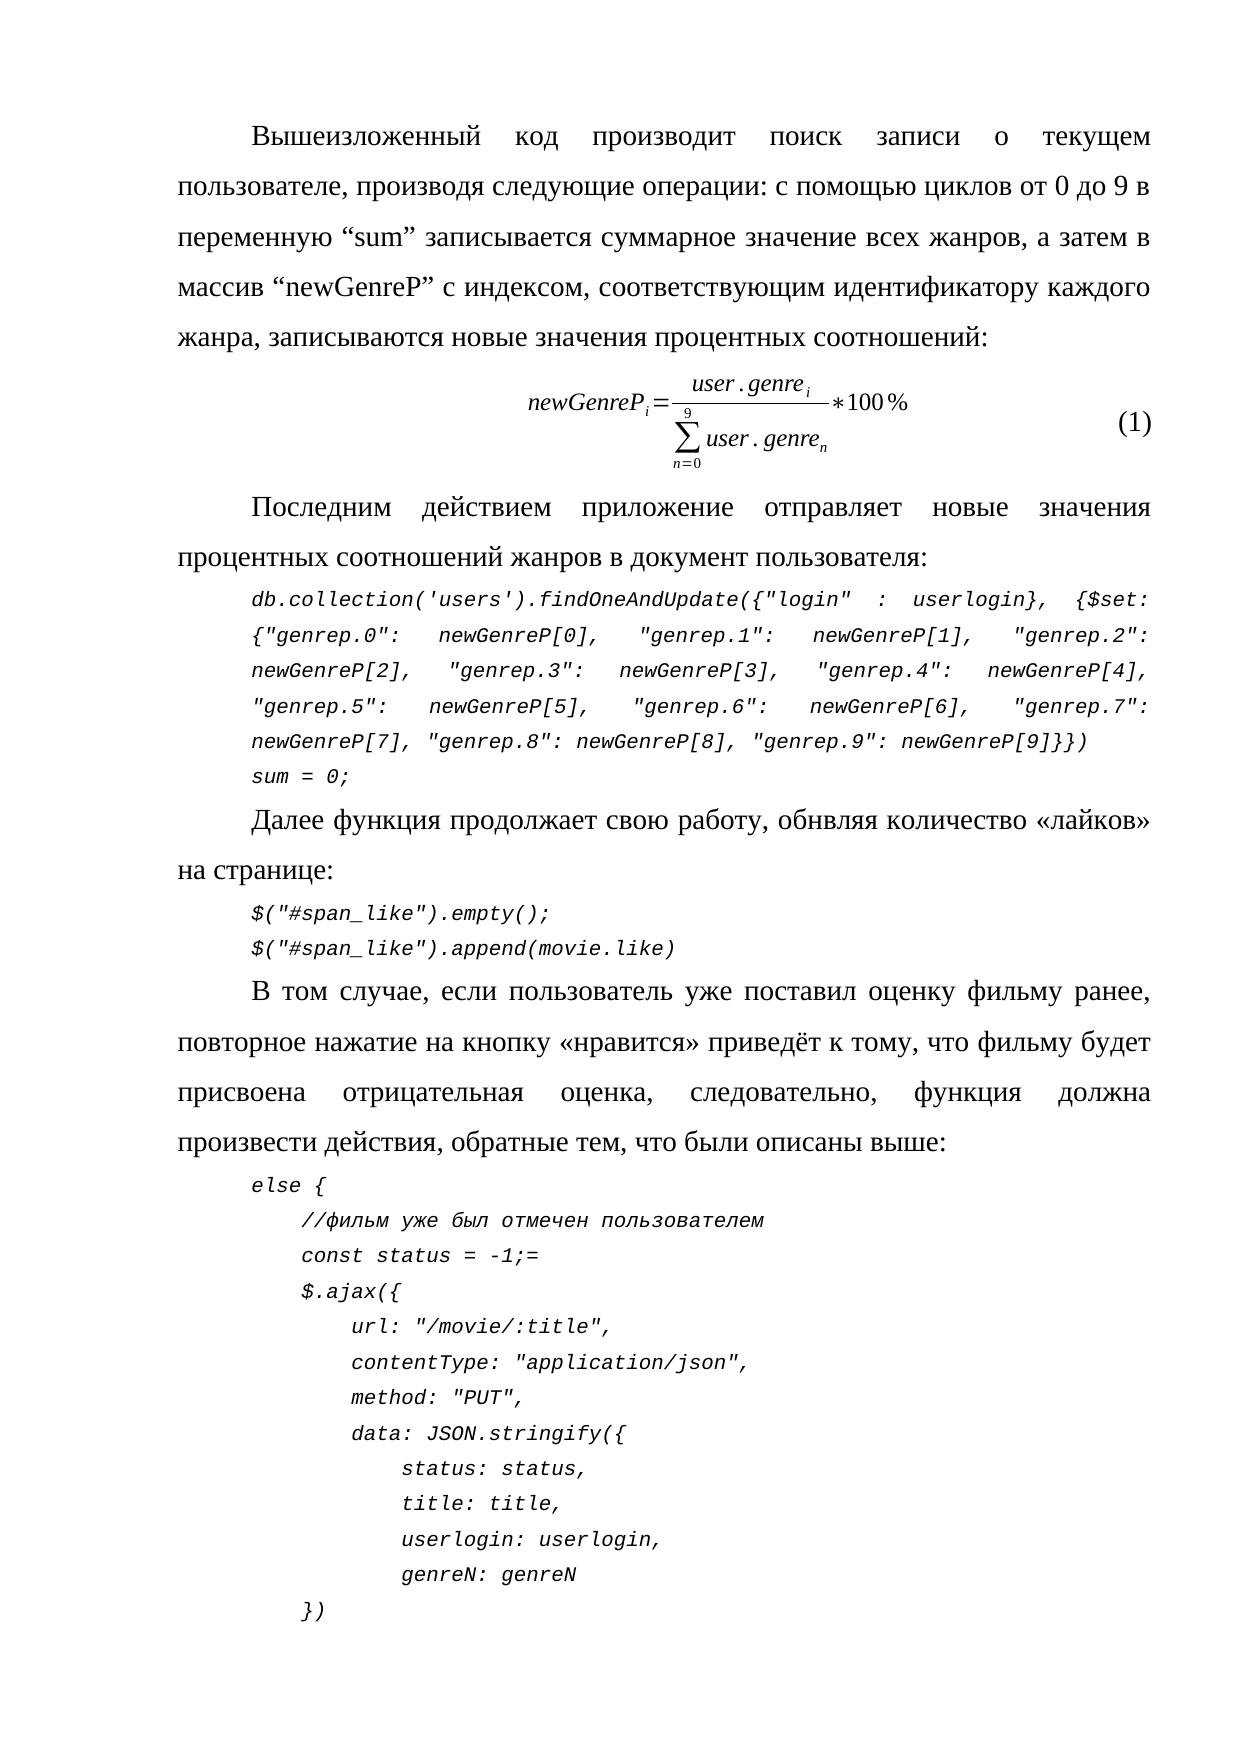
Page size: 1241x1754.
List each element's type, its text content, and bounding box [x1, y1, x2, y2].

text data: JSON.stringify({ [251, 1422, 1152, 1446]
text contentType: "application/json", [251, 1352, 1152, 1375]
text Вышеизложенный код производит поиск записи о текущем пользователе, производя следующие операции: с помощью циклов от 0 до 9 в переменную “sum” записывается суммарное значение всех жанров, а затем в массив “newGenreP” с индексом, соответствующим идентификатору каждого жанра, записываются новые значения процентных соотношений: [177, 118, 1152, 353]
text (1) [177, 370, 1152, 472]
text $.ajax({ [251, 1281, 1152, 1304]
text $("#span_like").empty(); [177, 902, 1152, 926]
text Далее функция продолжает свою работу, обнвляя количество «лайков» на странице: [177, 802, 1152, 886]
text $("#span_like").append(movie.like) [177, 938, 1152, 962]
text sum = 0; [251, 766, 1152, 790]
text status: status, [251, 1458, 1152, 1482]
text В том случае, если пользователь уже поставил оценку фильму ранее, повторное нажатие на кнопку «нравится» приведёт к тому, что фильму будет присвоена отрицательная оценка, следовательно, функция должна произвести действия, обратные тем, что были описаны выше: [177, 973, 1152, 1158]
text genreN: genreN [251, 1564, 1152, 1588]
text db.collection('users').findOneAndUpdate({"login" : userlogin}, {$set: {"genrep.0": newGenreP[0], "genrep.1": newGenreP[1], "genrep.2": newGenreP[2], "genrep.3": newGenreP[3], "genrep.4": newGenreP[4], "genrep.5": newGenreP[5], "genrep.6": newGenreP[6], "genrep.7": newGenreP[7], "genrep.8": newGenreP[8], "genrep.9": newGenreP[9]}}) [251, 589, 1152, 755]
text }) [251, 1599, 1152, 1623]
text Последним действием приложение отправляет новые значения процентных соотношений жанров в документ пользователя: [177, 489, 1152, 573]
text //фильм уже был отмечен пользователем [251, 1210, 1152, 1234]
text title: title, [251, 1493, 1152, 1517]
text userlogin: userlogin, [251, 1529, 1152, 1552]
text method: "PUT", [251, 1387, 1152, 1411]
text else { [251, 1174, 1152, 1198]
text url: "/movie/:title", [251, 1316, 1152, 1340]
text const status = -1;= [251, 1245, 1152, 1269]
